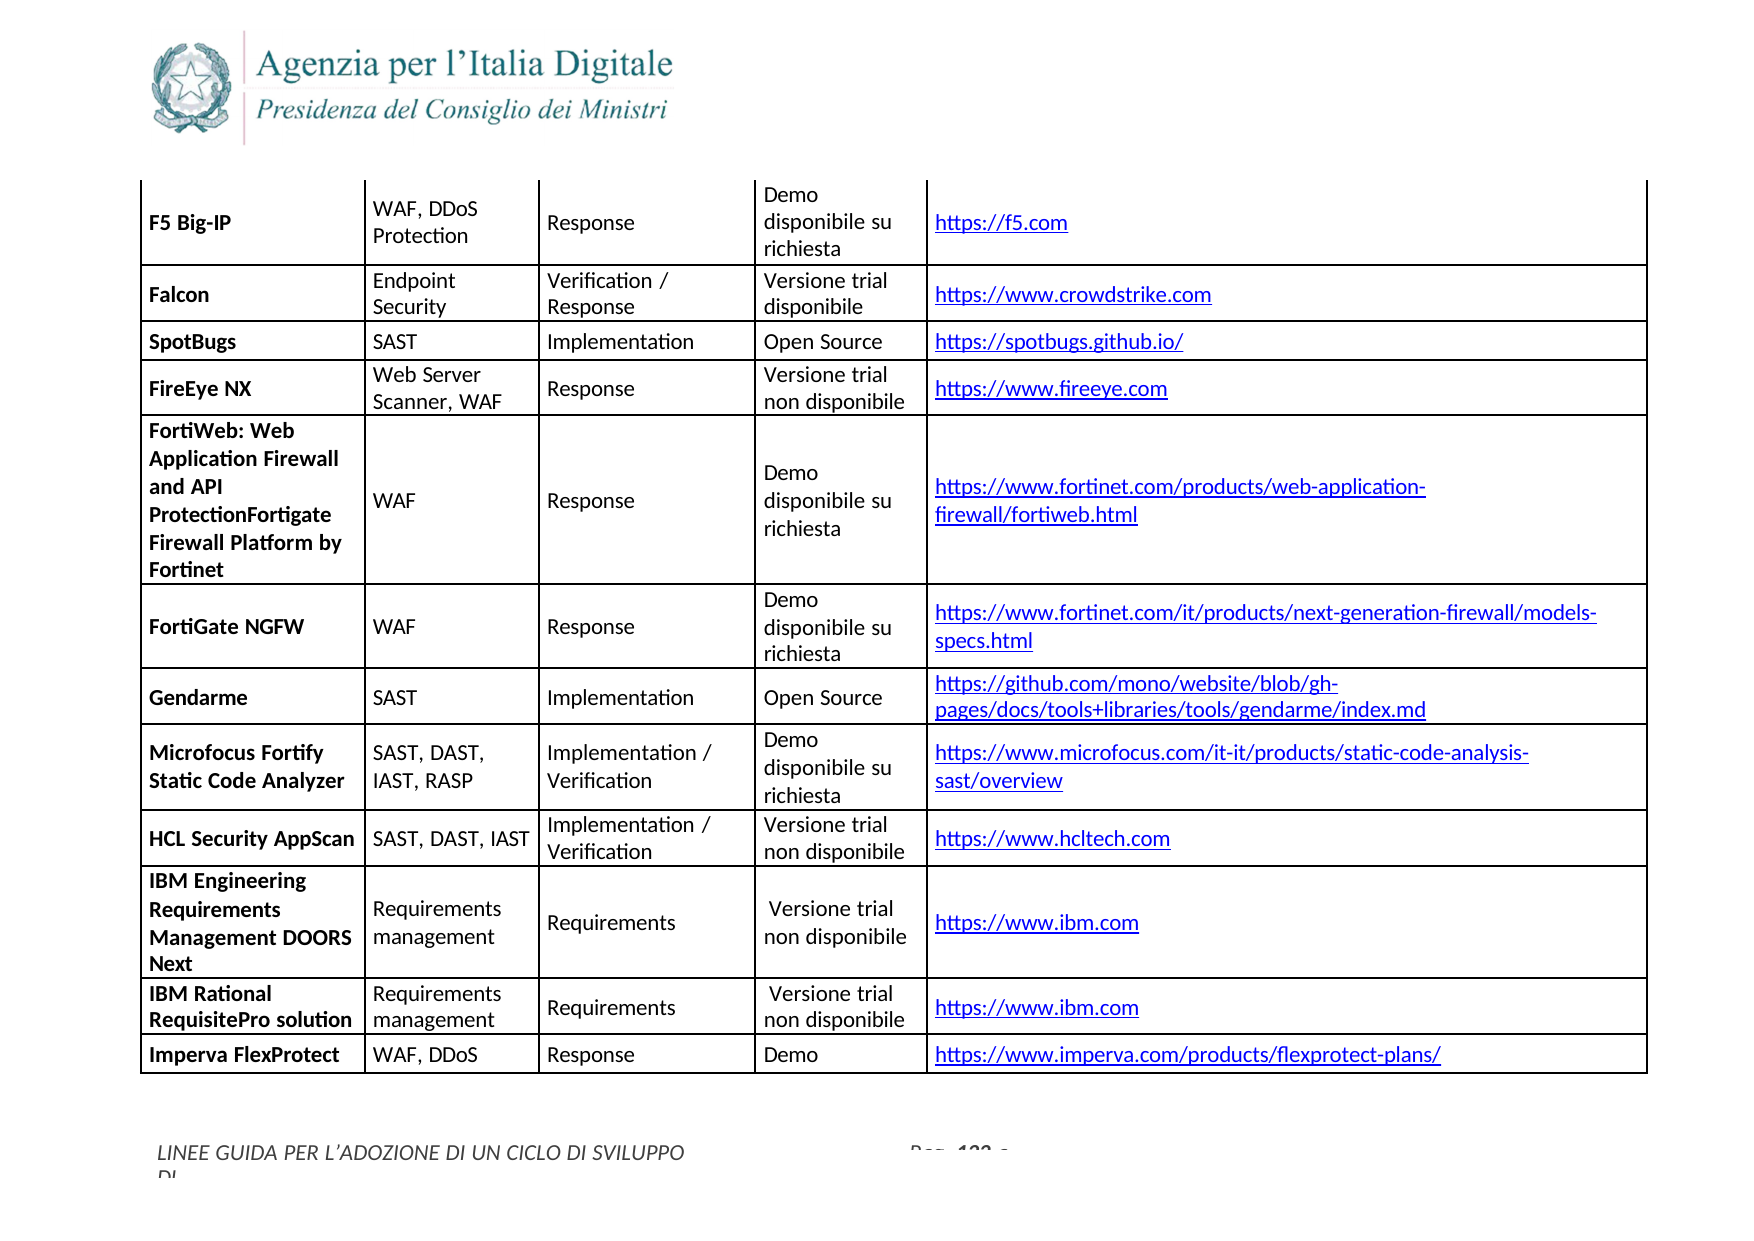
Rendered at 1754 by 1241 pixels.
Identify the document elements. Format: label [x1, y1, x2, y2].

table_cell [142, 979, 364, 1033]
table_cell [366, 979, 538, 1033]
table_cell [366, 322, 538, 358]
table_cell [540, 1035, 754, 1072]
picture [151, 29, 675, 146]
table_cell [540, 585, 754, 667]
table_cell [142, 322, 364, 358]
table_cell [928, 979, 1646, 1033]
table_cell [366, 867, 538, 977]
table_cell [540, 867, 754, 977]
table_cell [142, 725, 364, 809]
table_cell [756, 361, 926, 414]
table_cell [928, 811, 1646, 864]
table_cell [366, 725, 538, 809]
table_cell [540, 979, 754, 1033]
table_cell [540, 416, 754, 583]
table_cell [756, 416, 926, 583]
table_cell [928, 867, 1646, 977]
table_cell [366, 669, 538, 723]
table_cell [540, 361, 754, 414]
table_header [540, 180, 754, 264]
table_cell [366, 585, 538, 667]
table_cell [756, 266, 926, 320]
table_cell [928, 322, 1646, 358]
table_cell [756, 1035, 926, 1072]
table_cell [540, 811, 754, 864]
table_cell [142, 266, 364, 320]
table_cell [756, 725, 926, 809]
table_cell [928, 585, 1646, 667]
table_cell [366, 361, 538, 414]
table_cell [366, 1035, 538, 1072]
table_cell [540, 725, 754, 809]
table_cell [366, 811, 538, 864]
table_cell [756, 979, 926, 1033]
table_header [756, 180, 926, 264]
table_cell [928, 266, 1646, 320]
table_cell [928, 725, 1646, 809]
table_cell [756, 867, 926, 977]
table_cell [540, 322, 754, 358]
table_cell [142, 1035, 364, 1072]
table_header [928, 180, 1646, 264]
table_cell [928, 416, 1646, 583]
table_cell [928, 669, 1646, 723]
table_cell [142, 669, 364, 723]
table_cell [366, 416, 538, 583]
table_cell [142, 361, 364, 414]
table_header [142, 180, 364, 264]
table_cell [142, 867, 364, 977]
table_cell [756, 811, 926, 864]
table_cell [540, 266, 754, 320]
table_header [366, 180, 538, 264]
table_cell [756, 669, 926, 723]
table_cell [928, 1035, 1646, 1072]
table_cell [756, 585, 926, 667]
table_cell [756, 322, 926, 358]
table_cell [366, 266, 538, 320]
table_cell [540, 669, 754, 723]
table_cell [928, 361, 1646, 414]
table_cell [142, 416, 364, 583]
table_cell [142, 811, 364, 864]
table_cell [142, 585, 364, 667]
